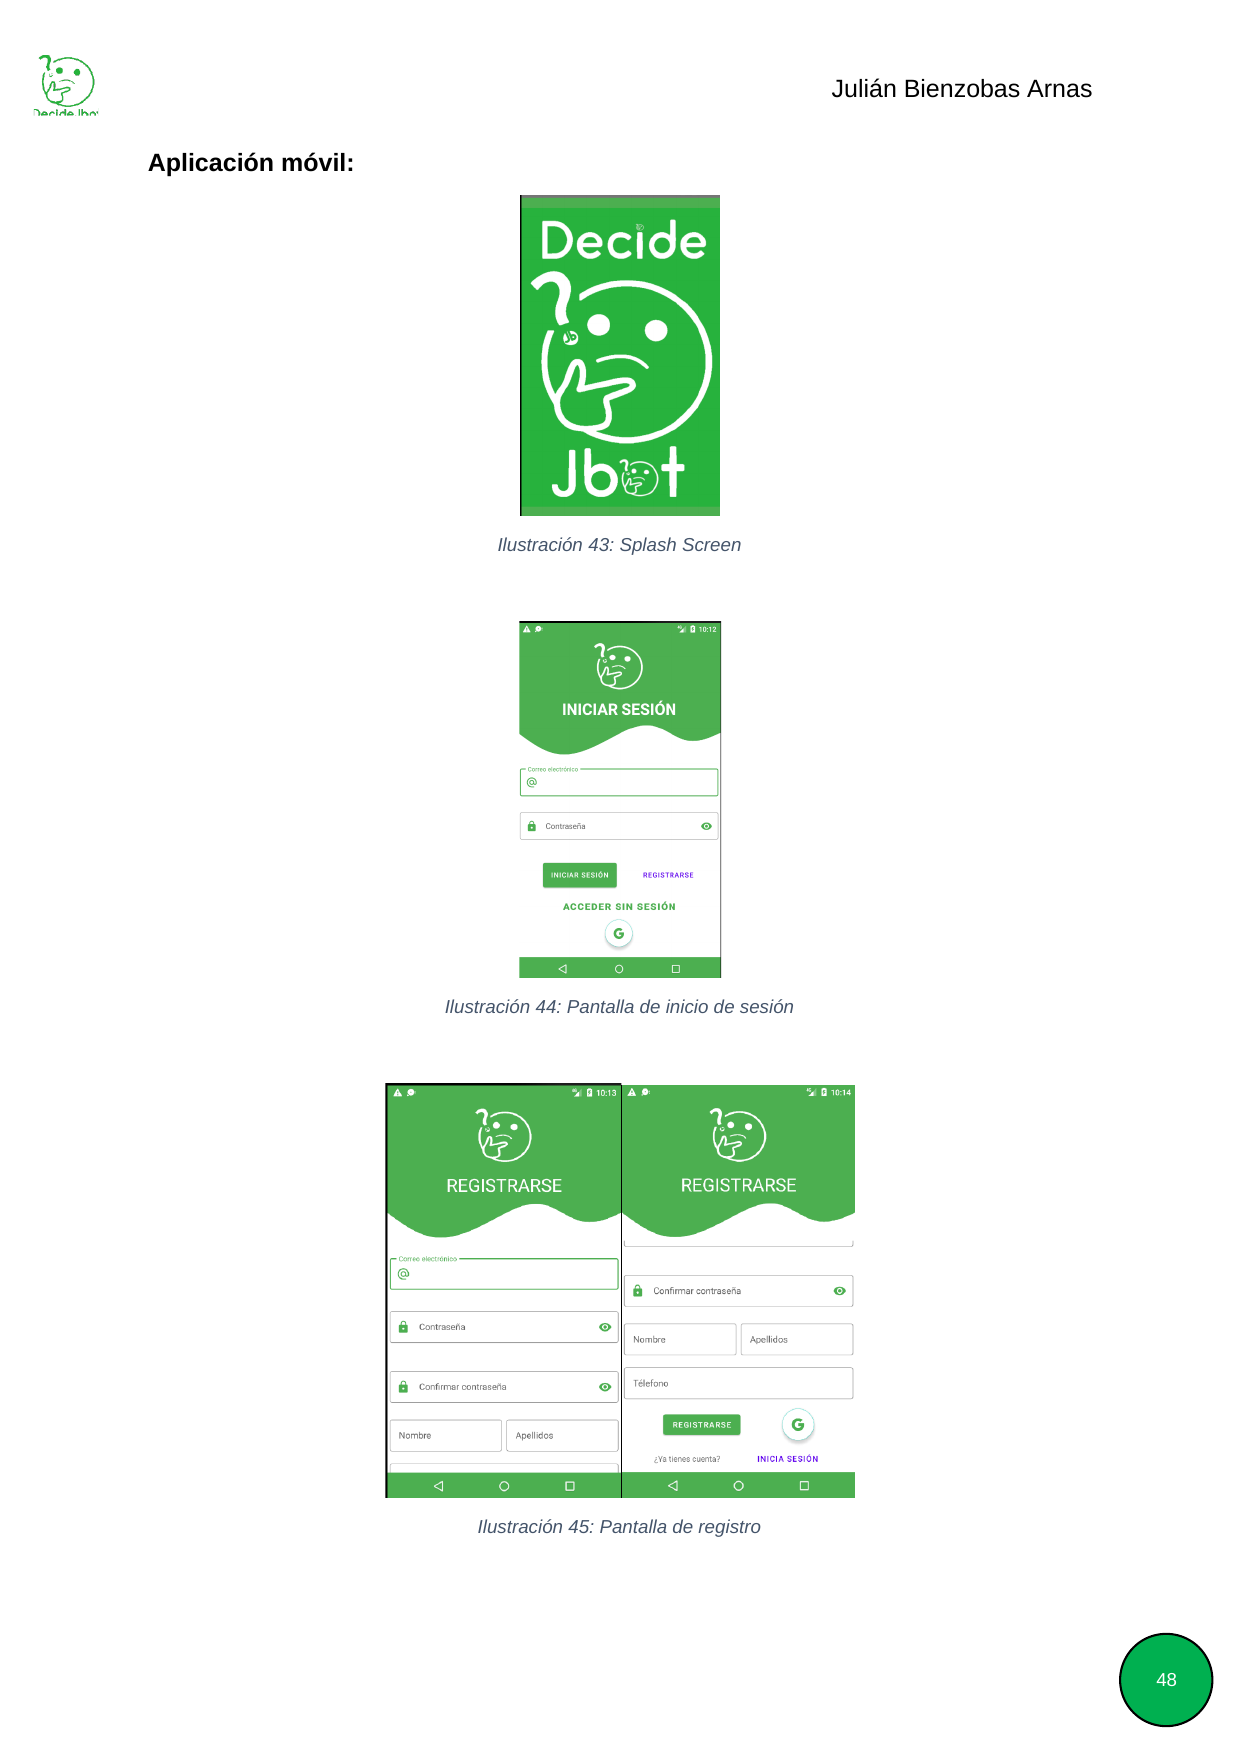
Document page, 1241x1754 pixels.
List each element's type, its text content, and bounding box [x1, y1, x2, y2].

text Aplicación móvil: [148, 148, 1092, 176]
picture [32, 55, 99, 114]
text Ilustración 43: Splash Screen [148, 534, 1092, 555]
picture [520, 195, 720, 516]
picture [519, 621, 722, 978]
picture [385, 1083, 855, 1498]
text Ilustración 44: Pantalla de inicio de sesión [148, 996, 1092, 1018]
text Ilustración 45: Pantalla de registro [148, 1516, 1092, 1538]
